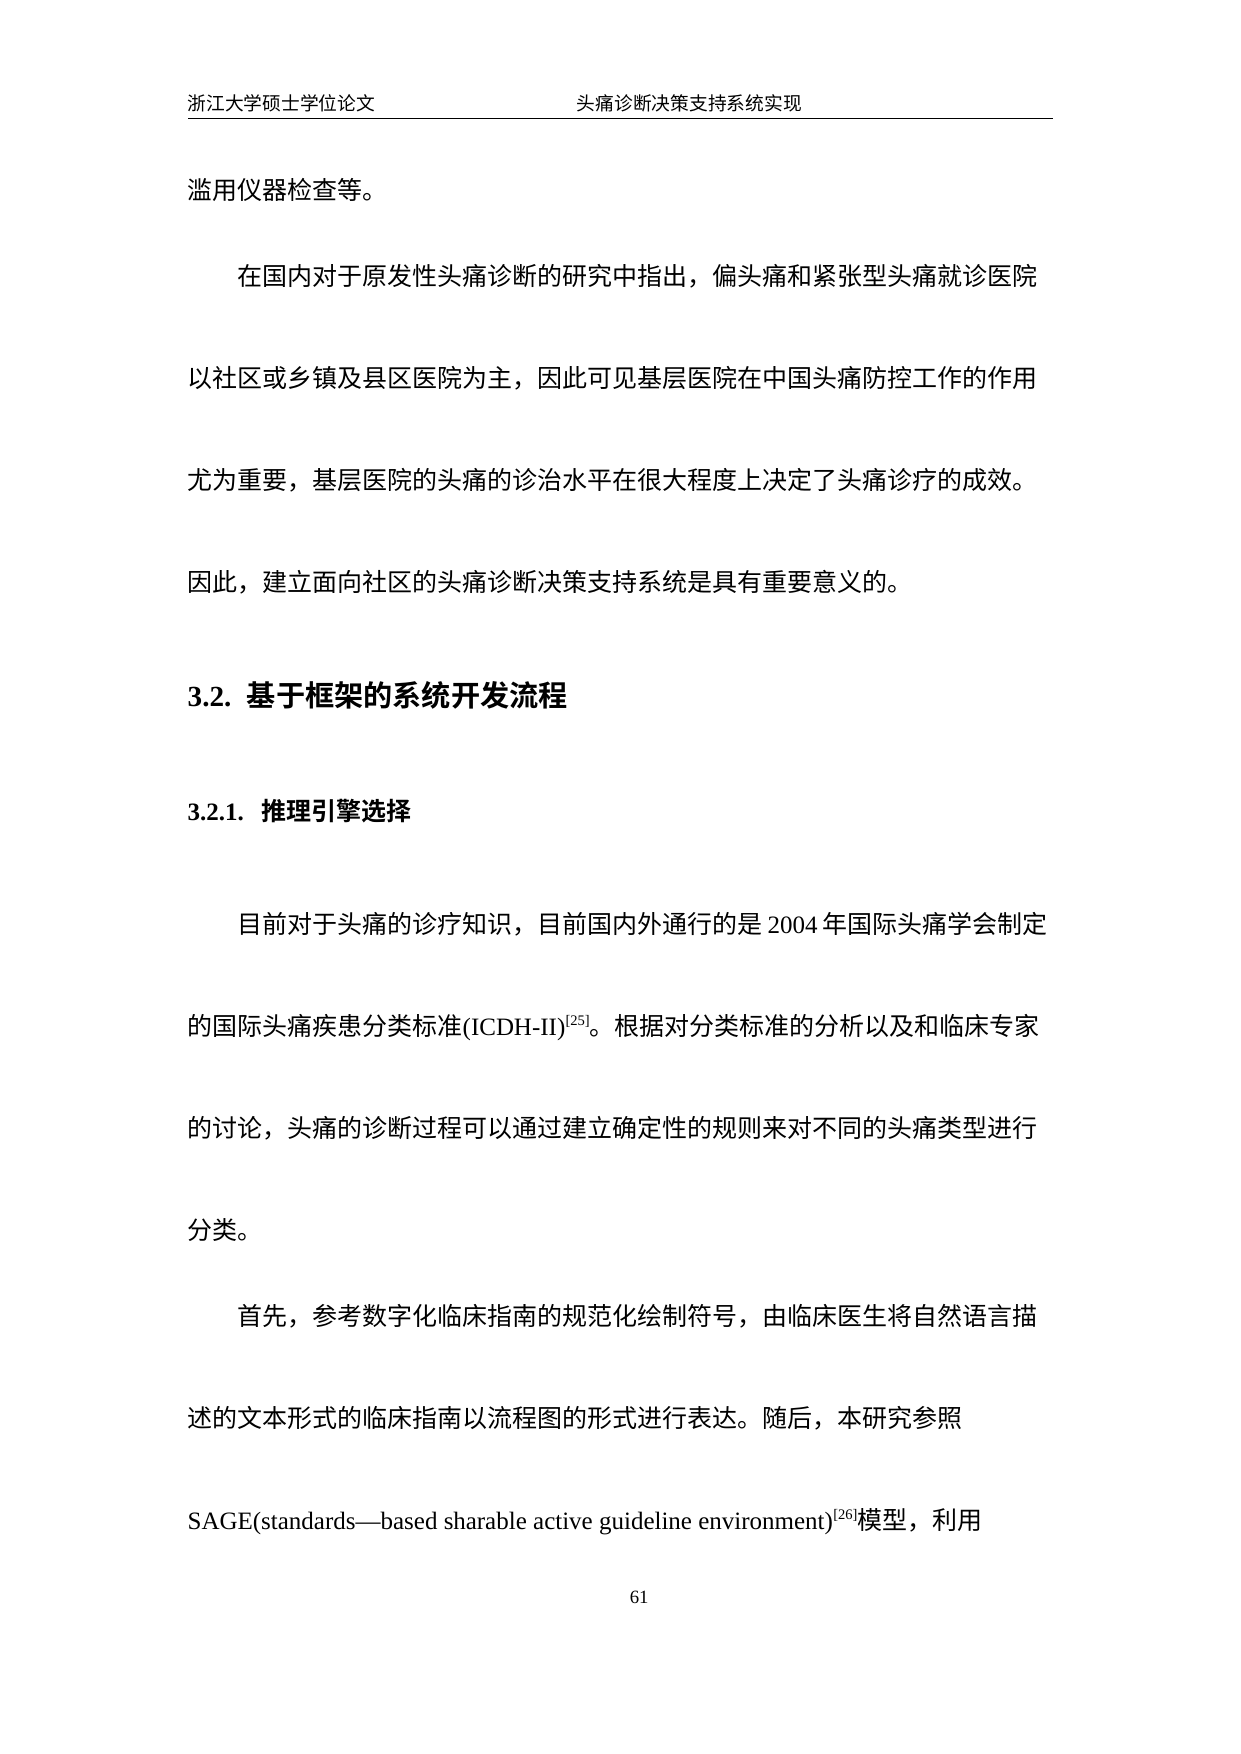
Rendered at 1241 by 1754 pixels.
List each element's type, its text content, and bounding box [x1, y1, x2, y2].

text 目前对于头痛的诊疗知识，目前国内外通行的是2004年国际头痛学会制定的国际头痛疾患分类标准(ICDH-II)[25]。根据对分类标准的分析以及和临床专家的讨论，头痛的诊断过程可以通过建立确定性的规则来对不同的头痛类型进行分类。 [187, 889, 1053, 1262]
text 在国内对于原发性头痛诊断的研究中指出，偏头痛和紧张型头痛就诊医院以社区或乡镇及县区医院为主，因此可见基层医院在中国头痛防控工作的作用尤为重要，基层医院的头痛的诊治水平在很大程度上决定了头痛诊疗的成效。因此，建立面向社区的头痛诊断决策支持系统是具有重要意义的。 [187, 241, 1053, 614]
subtitle 推理引擎选择 [187, 776, 1053, 844]
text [187, 1281, 1053, 1552]
subtitle 基于框架的系统开发流程 [187, 660, 1053, 728]
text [187, 155, 1053, 223]
